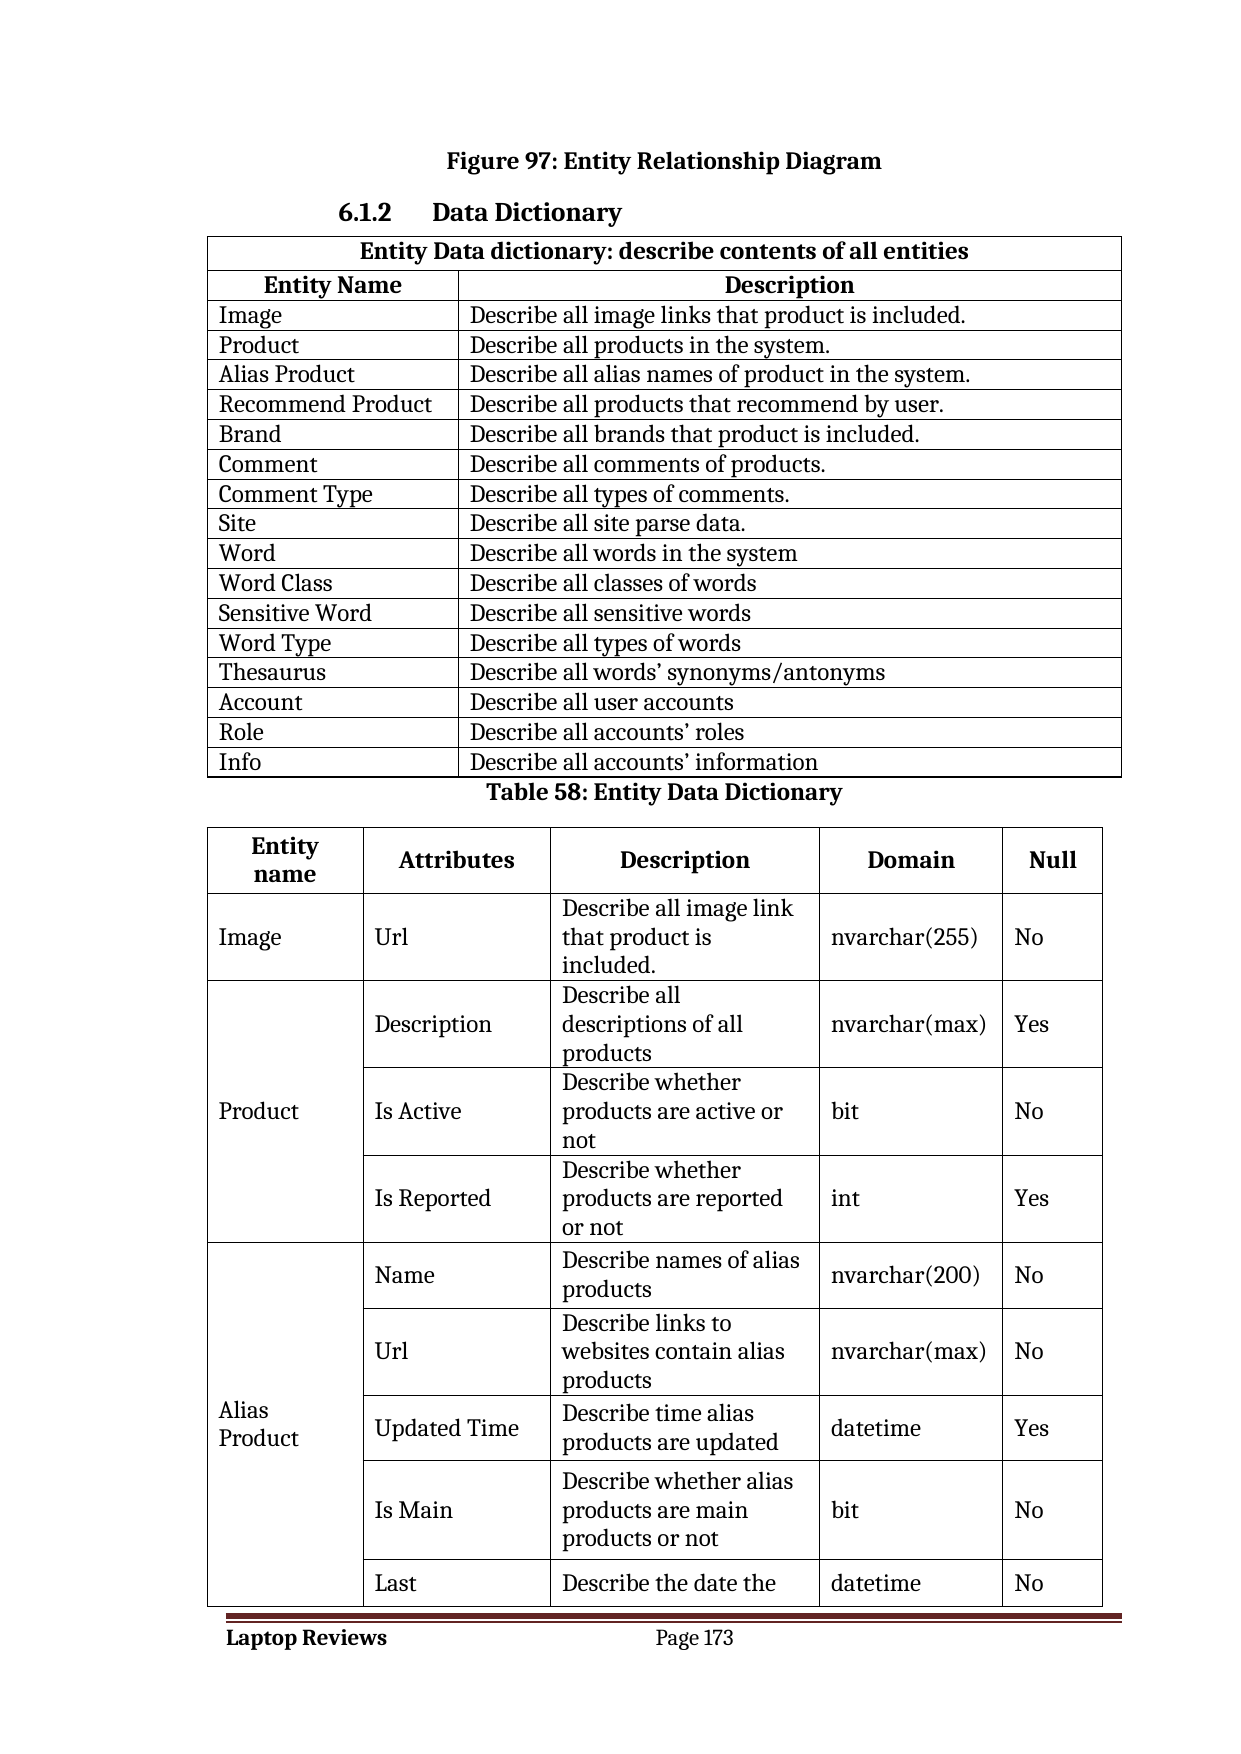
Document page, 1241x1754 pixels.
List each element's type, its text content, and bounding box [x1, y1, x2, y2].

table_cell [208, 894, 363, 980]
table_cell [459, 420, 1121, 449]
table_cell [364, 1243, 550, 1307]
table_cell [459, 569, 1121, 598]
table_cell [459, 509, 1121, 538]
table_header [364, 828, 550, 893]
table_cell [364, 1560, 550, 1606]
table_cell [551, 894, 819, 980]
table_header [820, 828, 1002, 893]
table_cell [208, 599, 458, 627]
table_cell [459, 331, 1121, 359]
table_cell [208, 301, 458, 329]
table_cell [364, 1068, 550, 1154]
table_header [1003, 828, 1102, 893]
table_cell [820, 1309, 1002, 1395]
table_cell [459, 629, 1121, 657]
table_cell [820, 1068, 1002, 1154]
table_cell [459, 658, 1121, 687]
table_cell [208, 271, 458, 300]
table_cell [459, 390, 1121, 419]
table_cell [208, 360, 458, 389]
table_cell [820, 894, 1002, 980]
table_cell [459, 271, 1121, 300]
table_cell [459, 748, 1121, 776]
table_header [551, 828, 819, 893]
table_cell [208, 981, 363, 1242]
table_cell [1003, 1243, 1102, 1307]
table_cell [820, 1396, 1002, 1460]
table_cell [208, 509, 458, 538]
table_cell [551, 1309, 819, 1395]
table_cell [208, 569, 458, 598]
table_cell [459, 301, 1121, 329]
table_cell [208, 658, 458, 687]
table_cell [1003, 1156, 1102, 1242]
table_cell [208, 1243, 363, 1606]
text Table 58: Entity Data Dictionary [207, 778, 1122, 806]
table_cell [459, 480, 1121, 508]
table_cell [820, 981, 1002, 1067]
text Figure 97: Entity Relationship Diagram [207, 147, 1122, 176]
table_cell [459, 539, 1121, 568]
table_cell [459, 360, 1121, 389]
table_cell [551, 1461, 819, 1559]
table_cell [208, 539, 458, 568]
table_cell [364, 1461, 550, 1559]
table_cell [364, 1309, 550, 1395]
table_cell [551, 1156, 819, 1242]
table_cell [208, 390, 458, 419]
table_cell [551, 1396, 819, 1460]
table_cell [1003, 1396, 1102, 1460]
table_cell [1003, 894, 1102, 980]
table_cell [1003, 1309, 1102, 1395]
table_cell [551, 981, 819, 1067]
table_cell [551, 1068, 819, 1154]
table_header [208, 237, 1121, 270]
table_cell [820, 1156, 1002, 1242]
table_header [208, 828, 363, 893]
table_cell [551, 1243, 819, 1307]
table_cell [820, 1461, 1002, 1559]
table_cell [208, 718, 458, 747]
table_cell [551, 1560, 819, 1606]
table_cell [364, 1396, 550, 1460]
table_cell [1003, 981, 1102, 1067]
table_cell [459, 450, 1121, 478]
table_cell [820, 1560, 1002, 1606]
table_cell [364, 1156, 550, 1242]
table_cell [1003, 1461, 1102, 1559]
subtitle Data Dictionary [338, 197, 1122, 228]
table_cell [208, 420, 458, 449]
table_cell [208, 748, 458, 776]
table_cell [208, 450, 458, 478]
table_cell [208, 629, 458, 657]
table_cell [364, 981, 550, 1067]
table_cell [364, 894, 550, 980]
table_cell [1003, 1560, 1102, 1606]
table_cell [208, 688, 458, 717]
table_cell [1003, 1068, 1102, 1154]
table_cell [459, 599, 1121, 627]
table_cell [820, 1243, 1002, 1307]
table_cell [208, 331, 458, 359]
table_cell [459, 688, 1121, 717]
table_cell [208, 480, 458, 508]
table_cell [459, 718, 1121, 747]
